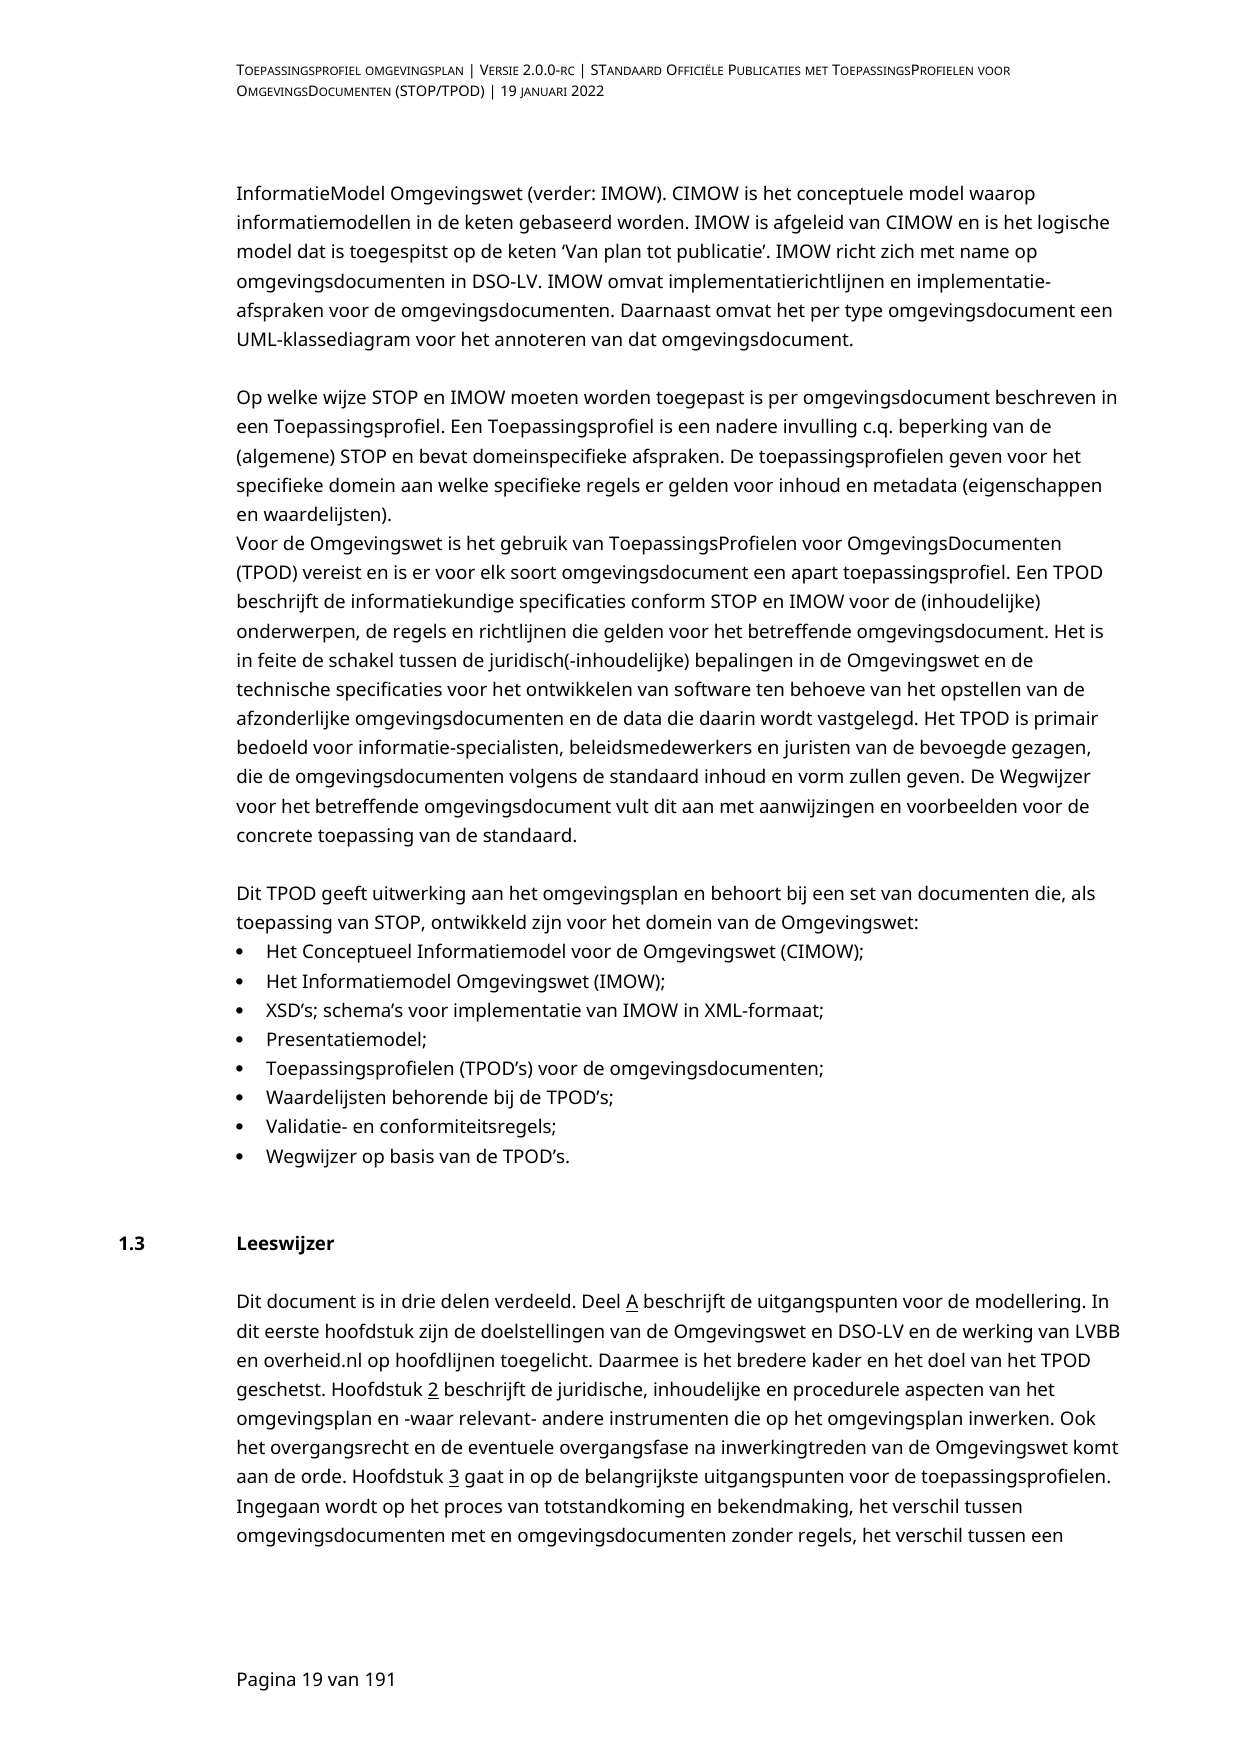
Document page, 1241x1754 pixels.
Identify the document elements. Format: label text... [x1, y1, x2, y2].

text Op welke wijze STOP en IMOW moeten worden toegepast is per omgevingsdocument beschreven in een Toepassingsprofiel. Een Toepassingsprofiel is een nadere invulling c.q. beperking van de (algemene) STOP en bevat domeinspecifieke afspraken. De toepassingsprofielen geven voor het specifieke domein aan welke specifieke regels er gelden voor inhoud en metadata (eigenschappen en waardelijsten). [236, 381, 1122, 527]
text Wegwijzer op basis van de TPOD’s. [236, 1140, 1122, 1169]
text XSD’s; schema’s voor implementatie van IMOW in XML-formaat; [236, 994, 1122, 1023]
text Het Informatiemodel Omgevingswet (IMOW); [236, 965, 1122, 994]
text Waardelijsten behorende bij de TPOD’s; [236, 1081, 1122, 1111]
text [236, 1286, 1122, 1548]
text Voor de Omgevingswet is het gebruik van ToepassingsProfielen voor OmgevingsDocumenten (TPOD) vereist en is er voor elk soort omgevingsdocument een apart toepassingsprofiel. Een TPOD beschrijft de informatiekundige specificaties conform STOP en IMOW voor de (inhoudelijke) onderwerpen, de regels en richtlijnen die gelden voor het betreffende omgevingsdocument. Het is in feite de schakel tussen de juridisch(-inhoudelijke) bepalingen in de Omgevingswet en de technische specificaties voor het ontwikkelen van software ten behoeve van het opstellen van de afzonderlijke omgevingsdocumenten en de data die daarin wordt vastgelegd. Het TPOD is primair bedoeld voor informatie-specialisten, beleidsmedewerkers en juristen van de bevoegde gezagen, die de omgevingsdocumenten volgens de standaard inhoud en vorm zullen geven. De Wegwijzer voor het betreffende omgevingsdocument vult dit aan met aanwijzingen en voorbeelden voor de concrete toepassing van de standaard. [236, 527, 1122, 848]
text Dit TPOD geeft uitwerking aan het omgevingsplan en behoort bij een set van documenten die, als toepassing van STOP, ontwikkeld zijn voor het domein van de Omgevingswet: [236, 877, 1122, 936]
text Presentatiemodel; [236, 1023, 1122, 1052]
text Het Conceptueel Informatiemodel voor de Omgevingswet (CIMOW); [236, 936, 1122, 965]
subtitle Leeswijzer [118, 1227, 1122, 1256]
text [236, 177, 1122, 352]
text Toepassingsprofielen (TPOD’s) voor de omgevingsdocumenten; [236, 1052, 1122, 1081]
text Validatie- en conformiteitsregels; [236, 1111, 1122, 1140]
